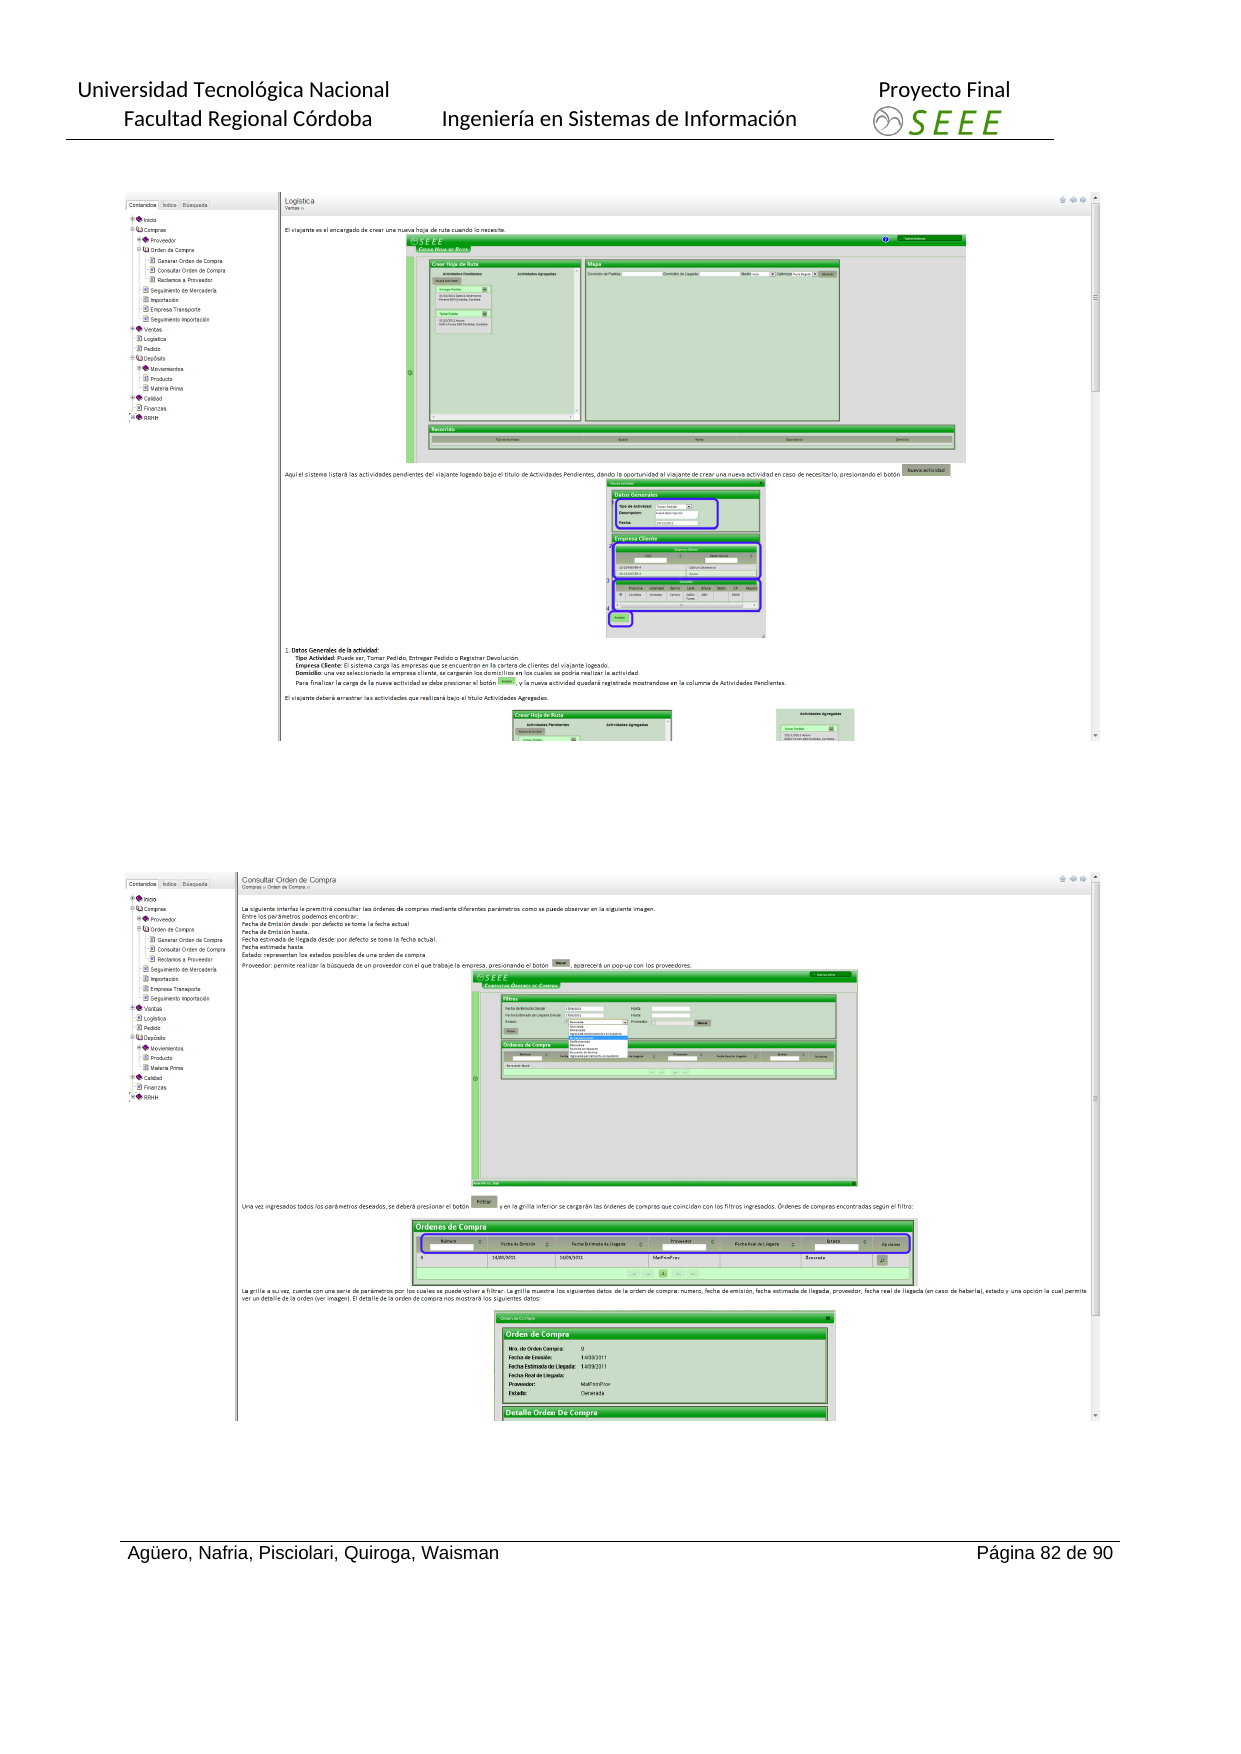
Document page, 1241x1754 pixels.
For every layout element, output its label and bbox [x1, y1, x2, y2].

picture [873, 103, 1004, 139]
picture [125, 872, 1100, 1421]
picture [125, 192, 1100, 741]
